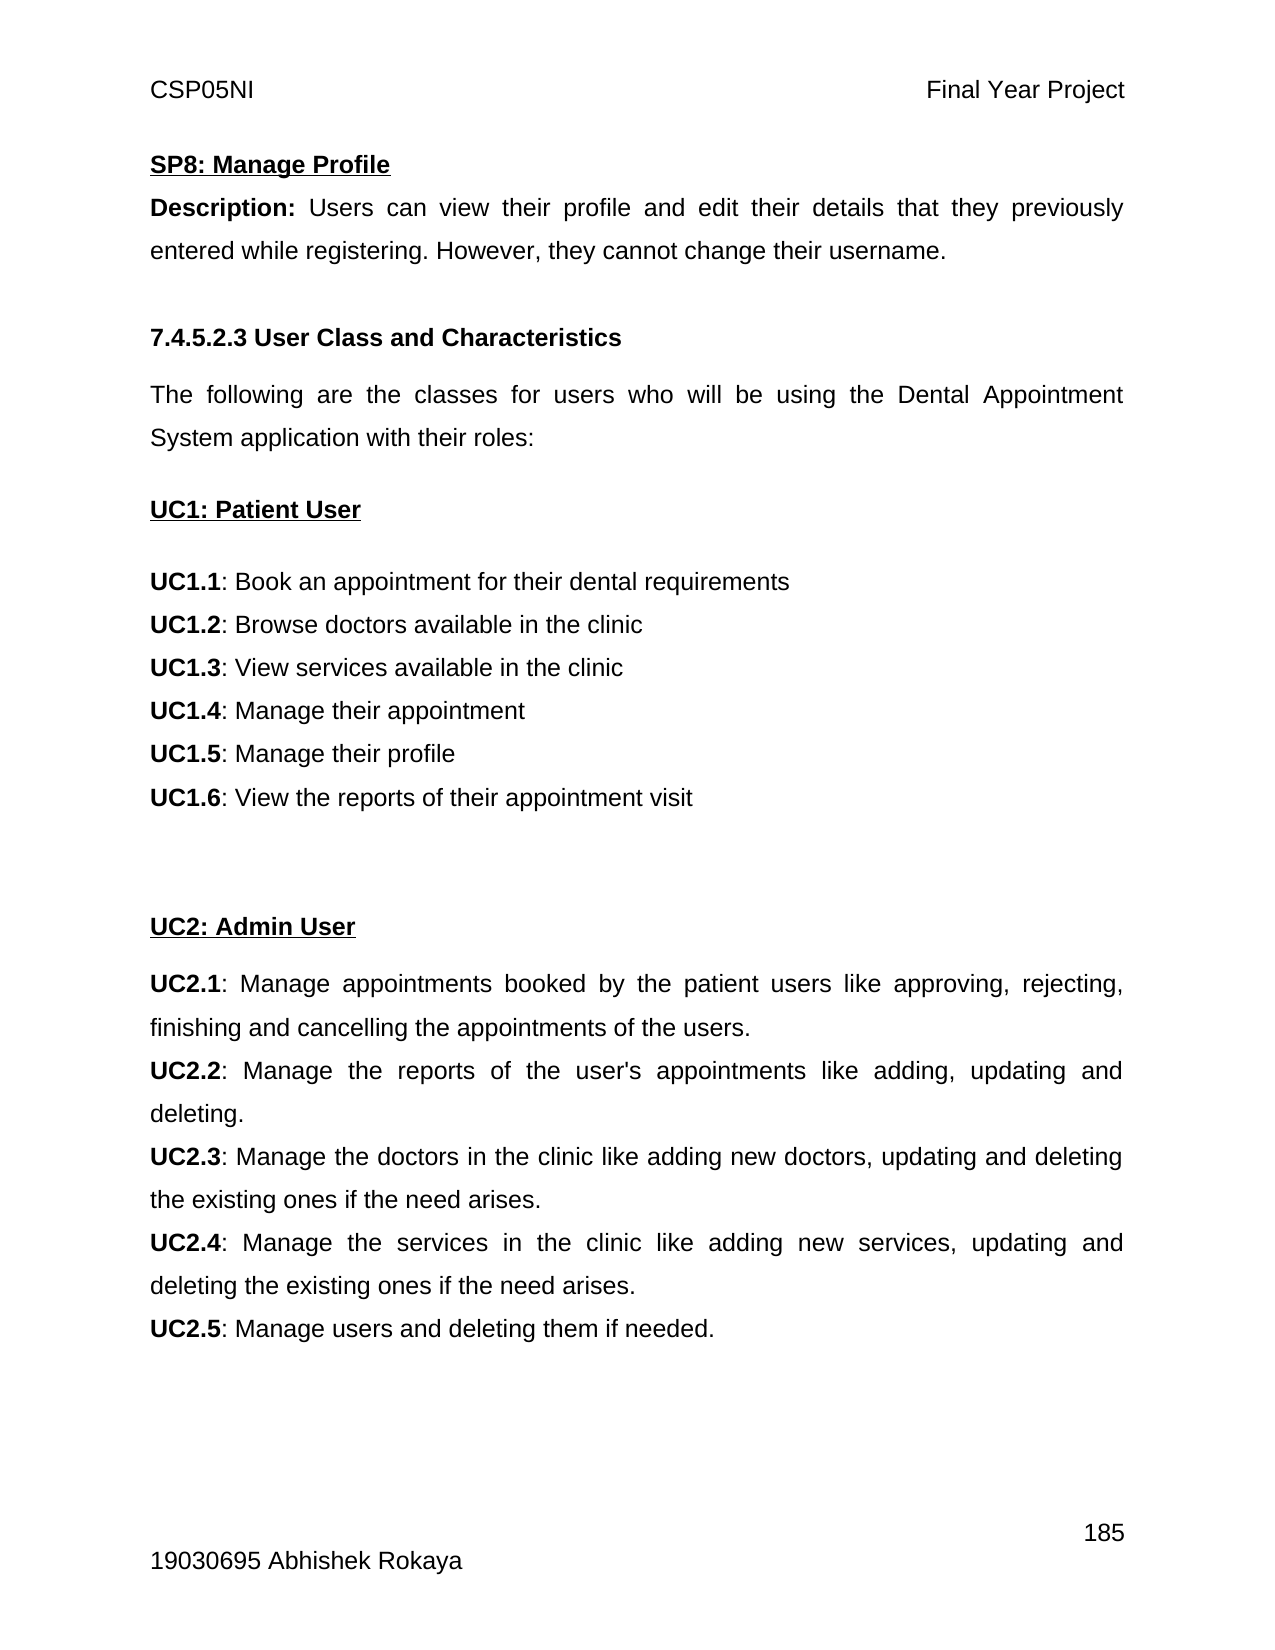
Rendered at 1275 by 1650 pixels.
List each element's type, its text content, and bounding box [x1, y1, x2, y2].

text The following are the classes for users who will be using the Dental Appointment System application with their roles: [150, 380, 1125, 452]
text UC2.3: Manage the doctors in the clinic like adding new doctors, updating and deleting the existing ones if the need arises. [150, 1142, 1125, 1214]
text UC2.5: Manage users and deleting them if needed. [150, 1314, 1125, 1343]
text UC2.4: Manage the services in the clinic like adding new services, updating and deleting the existing ones if the need arises. [150, 1228, 1125, 1300]
text UC2.2: Manage the reports of the user's appointments like adding, updating and deleting. [150, 1056, 1125, 1127]
text UC1.1: Book an appointment for their dental requirements [150, 567, 1125, 596]
text UC1: Patient User [150, 495, 1125, 524]
text 7.4.5.2.3 User Class and Characteristics [150, 322, 1125, 351]
text UC1.4: Manage their appointment [150, 696, 1125, 725]
text Description: Users can view their profile and edit their details that they previously entered while registering. However, they cannot change their username. [150, 193, 1125, 265]
text UC1.2: Browse doctors available in the clinic [150, 610, 1125, 639]
text UC2.1: Manage appointments booked by the patient users like approving, rejecting, finishing and cancelling the appointments of the users. [150, 969, 1125, 1041]
text UC2: Admin User [150, 912, 1125, 941]
text UC1.5: Manage their profile [150, 739, 1125, 768]
text UC1.6: View the reports of their appointment visit [150, 782, 1125, 811]
text UC1.3: View services available in the clinic [150, 653, 1125, 682]
text SP8: Manage Profile [150, 150, 1125, 179]
